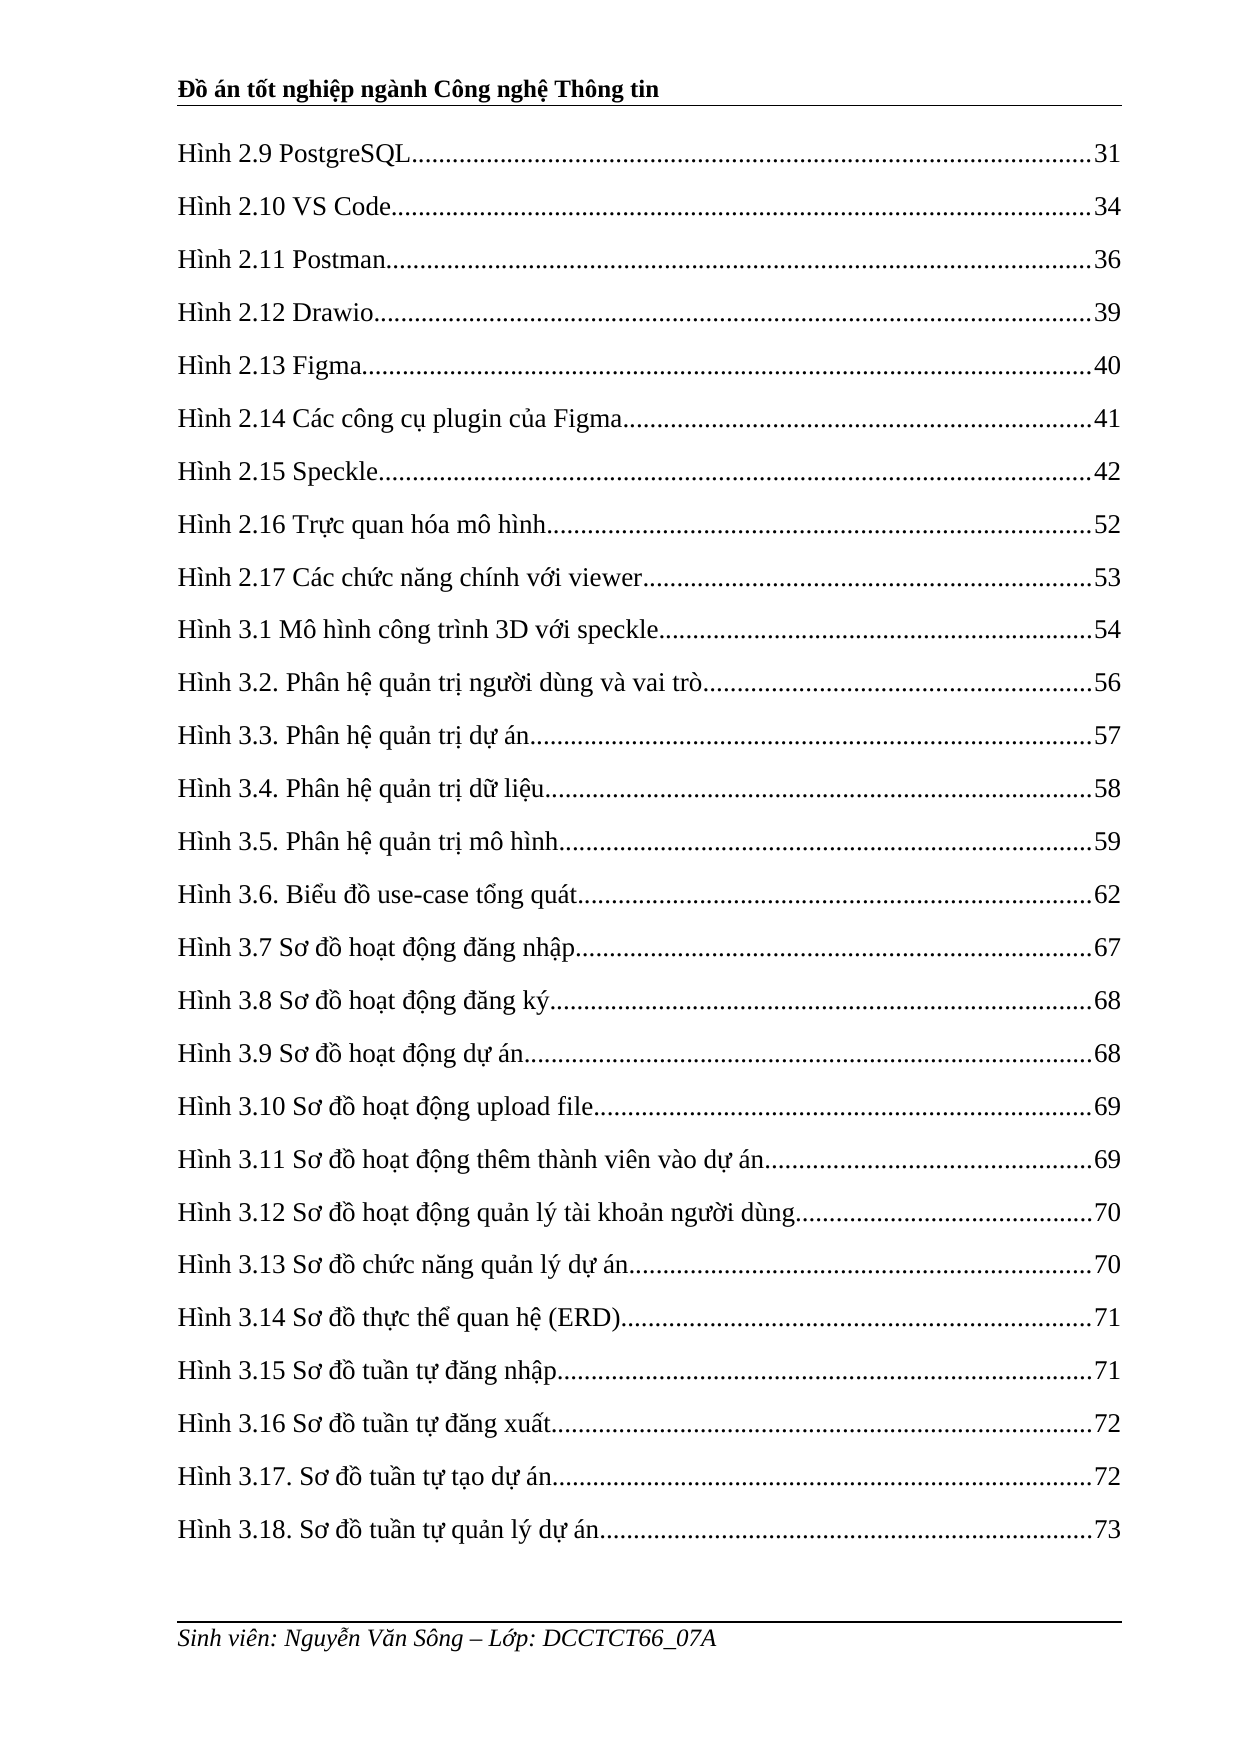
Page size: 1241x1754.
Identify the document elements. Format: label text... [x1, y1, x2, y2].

text Hình 3.16 Sơ đồ tuần tự đăng xuất 72 [177, 1407, 1122, 1438]
text Hình 2.10 VS Code 34 [177, 190, 1122, 221]
text Hình 3.3. Phân hệ quản trị dự án 57 [177, 719, 1122, 751]
text Hình 2.16 Trực quan hóa mô hình 52 [177, 508, 1122, 539]
text Hình 2.12 Drawio 39 [177, 296, 1122, 327]
text Hình 3.6. Biểu đồ use-case tổng quát 62 [177, 878, 1122, 909]
text Hình 3.5. Phân hệ quản trị mô hình 59 [177, 825, 1122, 856]
text Hình 3.12 Sơ đồ hoạt động quản lý tài khoản người dùng 70 [177, 1196, 1122, 1227]
text Hình 2.13 Figma 40 [177, 349, 1122, 380]
text Hình 3.15 Sơ đồ tuần tự đăng nhập 71 [177, 1354, 1122, 1386]
text Hình 3.4. Phân hệ quản trị dữ liệu 58 [177, 772, 1122, 803]
text Hình 3.2. Phân hệ quản trị người dùng và vai trò 56 [177, 666, 1122, 698]
text Hình 2.14 Các công cụ plugin của Figma 41 [177, 402, 1122, 433]
text Hình 2.15 Speckle 42 [177, 455, 1122, 486]
text Hình 2.17 Các chức năng chính với viewer 53 [177, 561, 1122, 592]
text Hình 3.17. Sơ đồ tuần tự tạo dự án 72 [177, 1460, 1122, 1491]
text Hình 3.9 Sơ đồ hoạt động dự án 68 [177, 1037, 1122, 1068]
text Hình 3.8 Sơ đồ hoạt động đăng ký 68 [177, 984, 1122, 1015]
text Hình 3.18. Sơ đồ tuần tự quản lý dự án 73 [177, 1513, 1122, 1544]
text Hình 3.1 Mô hình công trình 3D với speckle 54 [177, 613, 1122, 645]
text Hình 3.11 Sơ đồ hoạt động thêm thành viên vào dự án 69 [177, 1143, 1122, 1174]
text Hình 3.10 Sơ đồ hoạt động upload file 69 [177, 1090, 1122, 1121]
text Hình 2.9 PostgreSQL 31 [177, 137, 1122, 168]
text Hình 3.13 Sơ đồ chức năng quản lý dự án 70 [177, 1248, 1122, 1280]
text Hình 3.7 Sơ đồ hoạt động đăng nhập 67 [177, 931, 1122, 962]
text Hình 2.11 Postman 36 [177, 243, 1122, 274]
text Hình 3.14 Sơ đồ thực thể quan hệ (ERD) 71 [177, 1301, 1122, 1333]
